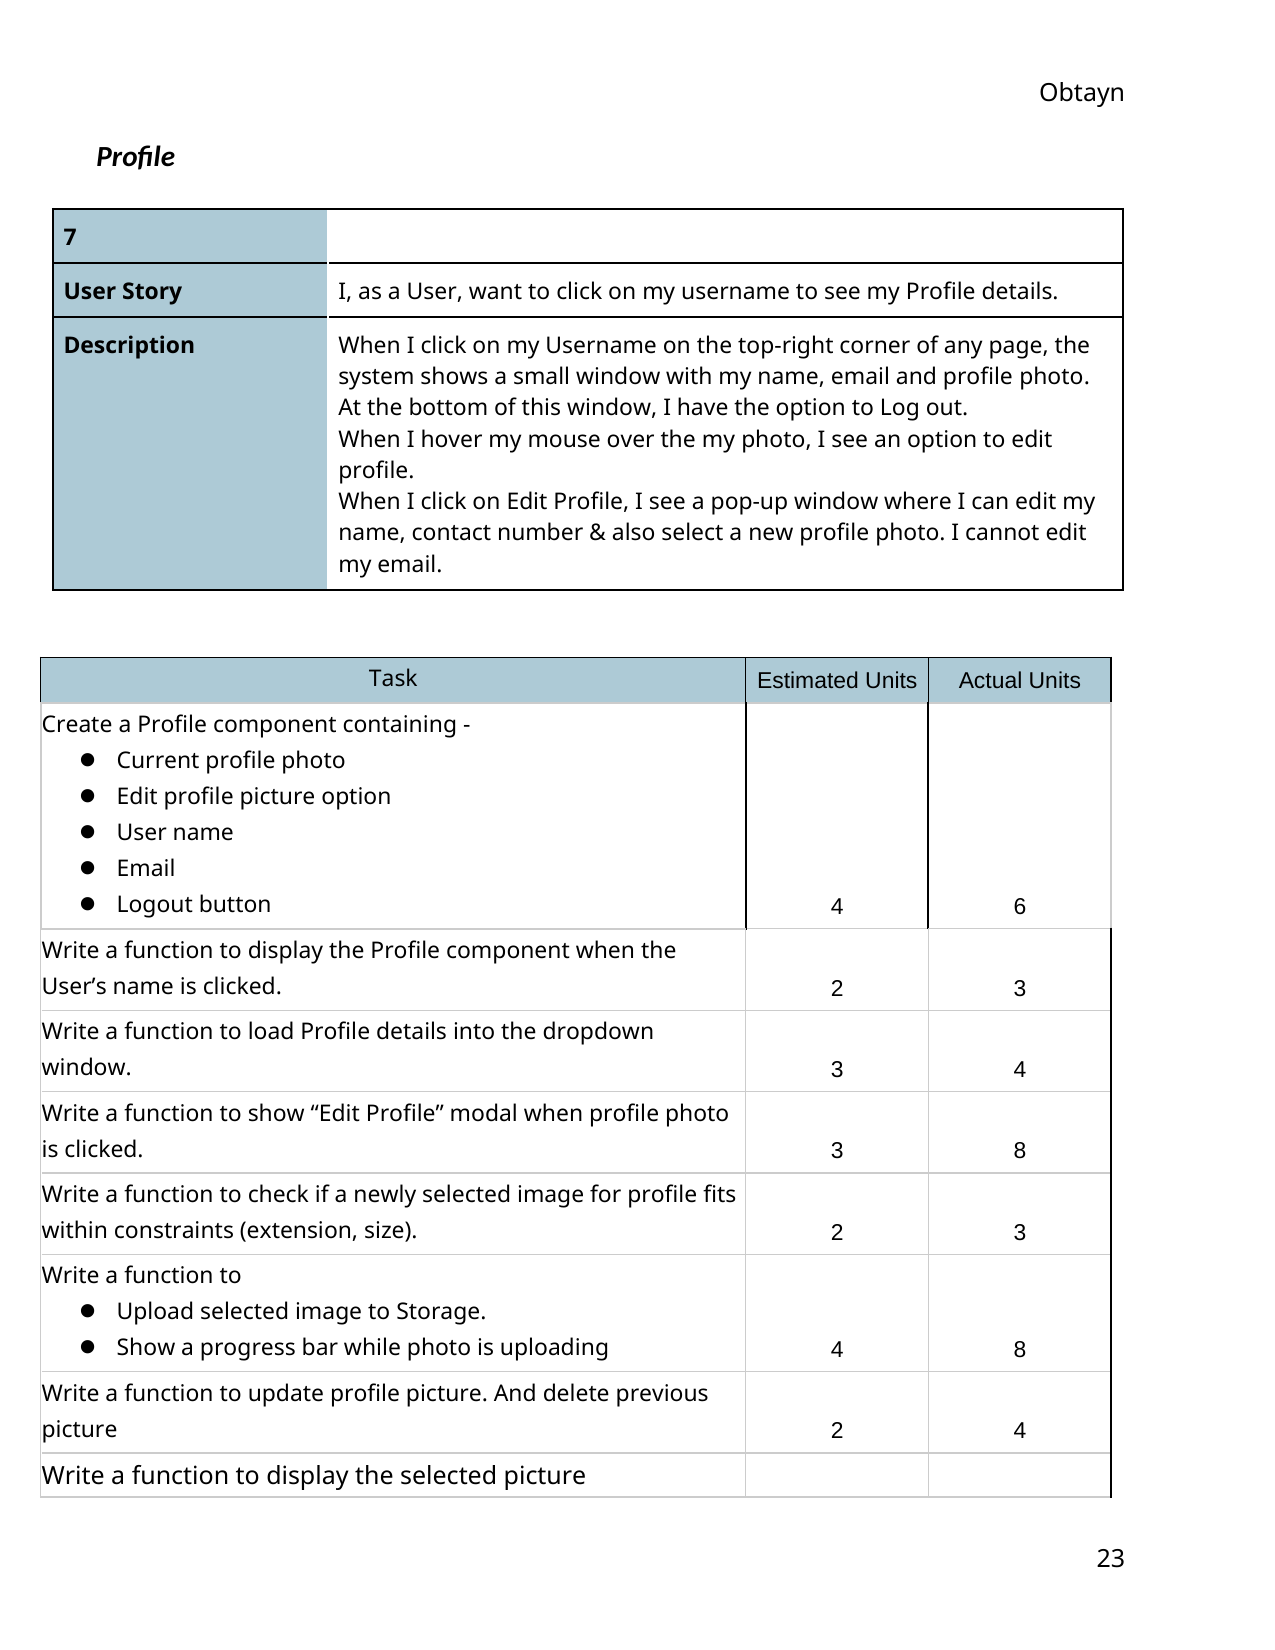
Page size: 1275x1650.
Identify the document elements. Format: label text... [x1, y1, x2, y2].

subtitle Profile [96, 138, 1125, 174]
table_cell I, as a User, want to click on my username to see my Profile details. [329, 264, 1122, 316]
table_header Actual Units [929, 658, 1110, 702]
table_header 7 [54, 210, 327, 262]
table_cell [41, 1453, 745, 1496]
table_cell Write a function to update profile picture. And delete previous picture [41, 1372, 745, 1452]
table_cell Write a function to check if a newly selected image for profile fits within constraints (extension, size). [41, 1173, 745, 1253]
table_cell [929, 1454, 1110, 1496]
table_cell 2 [746, 1372, 928, 1452]
table_cell 3 [929, 1174, 1110, 1253]
table_cell 4 [929, 1372, 1110, 1452]
table_cell 2 [746, 1174, 928, 1253]
table_cell Write a function to display the Profile component when the User’s name is clicked. [41, 930, 745, 1009]
table_cell 4 [929, 1011, 1110, 1091]
table_cell [746, 1454, 928, 1496]
table_cell 4 [747, 704, 927, 928]
table_cell 3 [746, 1011, 928, 1091]
table_cell User Story [54, 264, 327, 316]
table_cell 6 [929, 704, 1110, 928]
table_cell 3 [746, 1092, 928, 1172]
table_cell Write a function to show “Edit Profile” modal when profile photo is clicked. [41, 1092, 745, 1172]
table_cell Write a function to load Profile details into the dropdown window. [41, 1011, 745, 1091]
table_cell Write a function to Upload selected image to Storage. Show a progress bar while photo is uploading [41, 1255, 745, 1371]
table_cell Create a Profile component containing - Current profile photo Edit profile picture option User name Email Logout button [42, 704, 745, 928]
table_cell 8 [929, 1255, 1110, 1371]
table_cell 3 [929, 929, 1110, 1009]
table_cell 4 [746, 1255, 928, 1371]
table_header Estimated Units [746, 658, 928, 702]
table_cell 2 [746, 929, 928, 1009]
table_cell Description [54, 318, 327, 589]
table_header Task [41, 658, 745, 702]
table_cell 8 [929, 1092, 1110, 1172]
table_header [329, 210, 1122, 262]
table_cell When I click on my Username on the top-right corner of any page, the system shows a small window with my name, email and profile photo. At the bottom of this window, I have the option to Log out. When I hover my mouse over the my photo, I see an option to edit profile. When I click on Edit Profile, I see a pop-up window where I can edit my name, contact number & also select a new profile photo. I cannot edit my email. [329, 318, 1122, 589]
